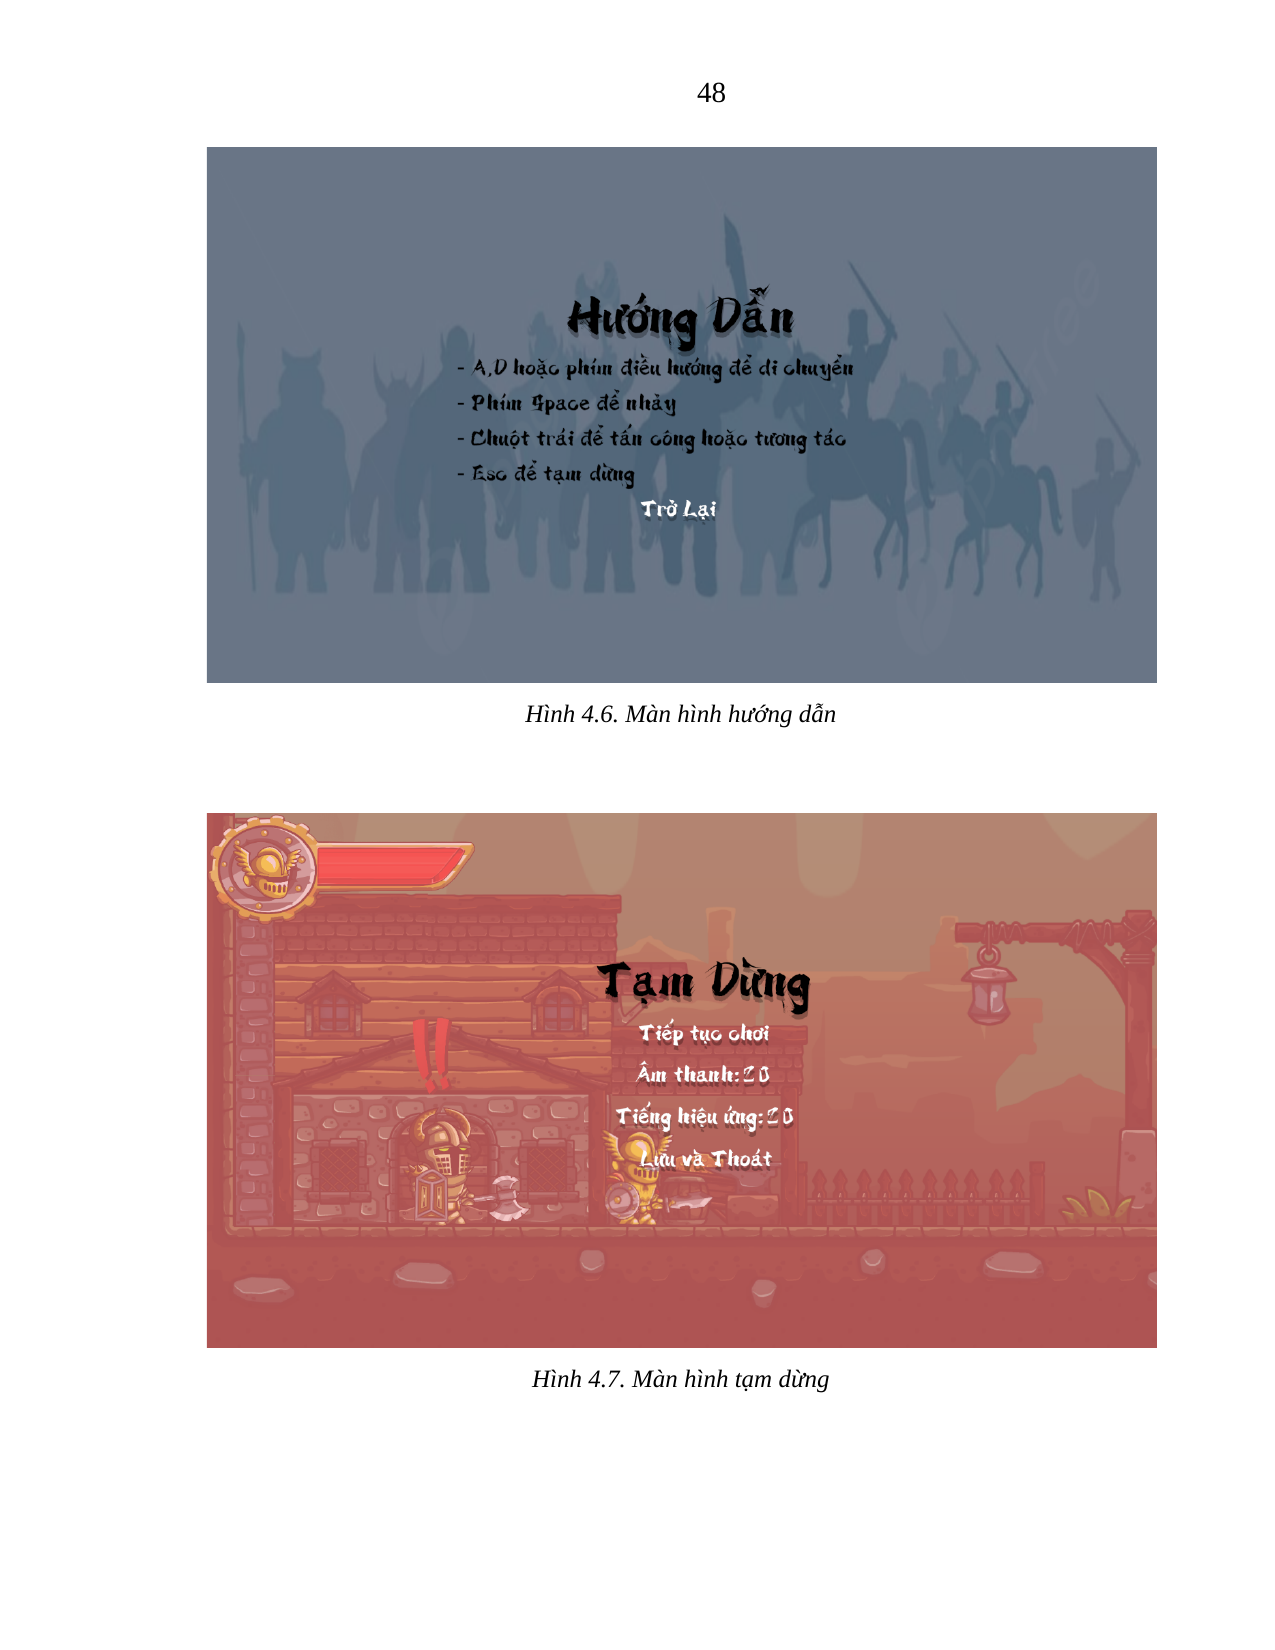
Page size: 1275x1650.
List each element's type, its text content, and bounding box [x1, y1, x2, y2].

picture [206, 813, 1157, 1348]
picture [206, 147, 1157, 683]
text Hình 4.7. Màn hình tạm dừng [207, 1364, 1157, 1393]
text Hình 4.6. Màn hình hướng dẫn [207, 699, 1157, 728]
